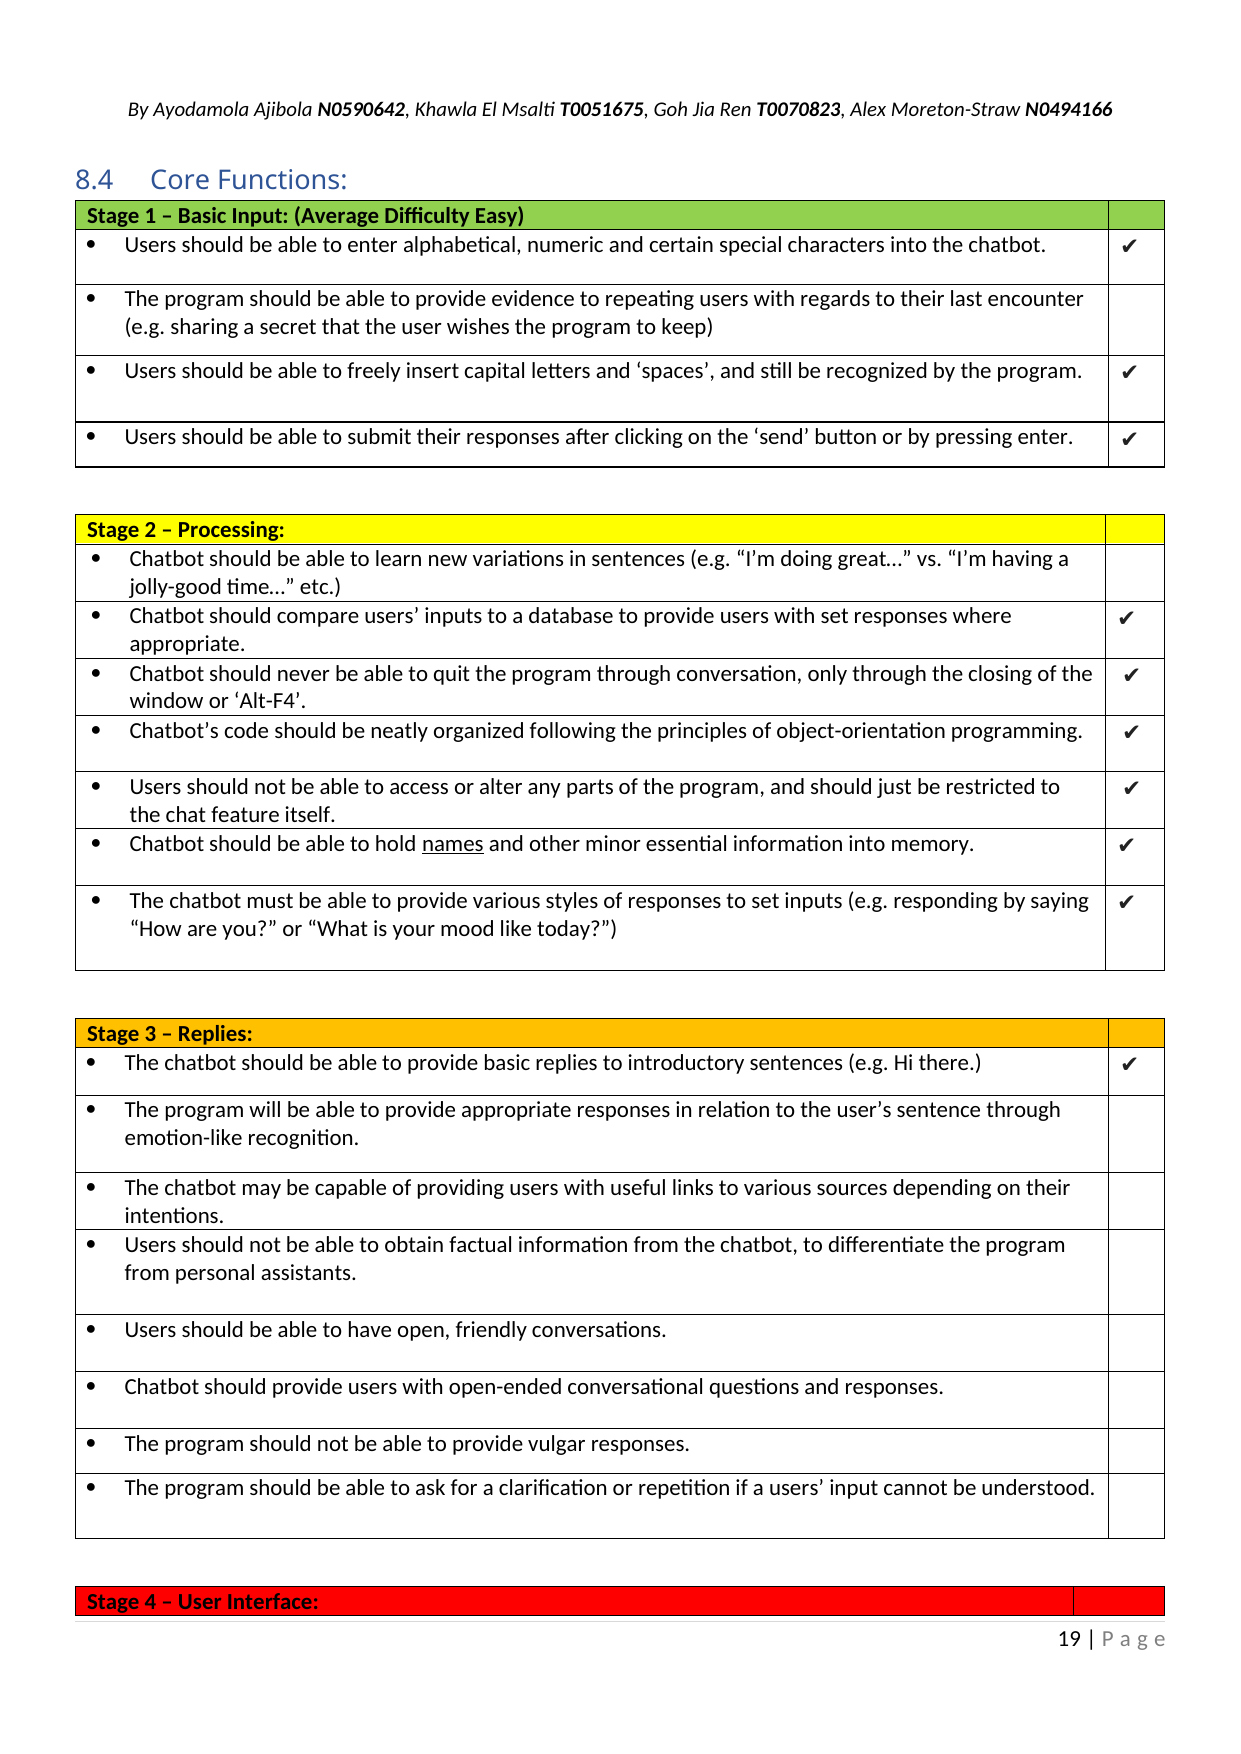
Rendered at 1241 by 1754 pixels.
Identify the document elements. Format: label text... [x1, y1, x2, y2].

table_cell The program should not be able to provide vulgar responses. [76, 1429, 1108, 1472]
table_cell [1109, 1429, 1164, 1472]
table_cell ✔ [1106, 772, 1164, 828]
table_cell ✔ [1106, 602, 1164, 658]
table_cell The chatbot should be able to provide basic replies to introductory sentences (e.g. Hi there.) [76, 1048, 1108, 1094]
table_cell ✔ [1109, 1048, 1164, 1094]
table_header [1109, 1019, 1164, 1047]
table_cell The program will be able to provide appropriate responses in relation to the user’s sentence through emotion-like recognition. [76, 1096, 1108, 1172]
table_cell Users should be able to enter alphabetical, numeric and certain special characters into the chatbot. [76, 230, 1108, 283]
table_cell [1109, 1096, 1164, 1172]
table_cell ✔ [1106, 829, 1164, 885]
table_cell ✔ [1106, 886, 1164, 970]
table_cell Users should be able to freely insert capital letters and ‘spaces’, and still be recognized by the program. [76, 356, 1108, 421]
table_header [1106, 515, 1164, 543]
table_header Stage 4 – User Interface: [76, 1587, 1073, 1615]
table_cell The program should be able to ask for a clarification or repetition if a users’ input cannot be understood. [76, 1474, 1108, 1538]
table_cell [1109, 285, 1164, 355]
table_cell ✔ [1106, 659, 1164, 715]
table_cell Users should not be able to obtain factual information from the chatbot, to differentiate the program from personal assistants. [76, 1230, 1108, 1314]
table_cell Chatbot should compare users’ inputs to a database to provide users with set responses where appropriate. [76, 602, 1105, 658]
table_cell The chatbot must be able to provide various styles of responses to set inputs (e.g. responding by saying “How are you?” or “What is your mood like today?”) [76, 886, 1105, 970]
table_cell The chatbot may be capable of providing users with useful links to various sources depending on their intentions. [76, 1173, 1108, 1229]
table_cell ✔ [1106, 716, 1164, 771]
table_cell ✔ [1109, 356, 1164, 421]
table_cell [1109, 1372, 1164, 1428]
table_header Stage 2 – Processing: [76, 515, 1105, 543]
table_cell Users should be able to submit their responses after clicking on the ‘send’ button or by pressing enter. [76, 423, 1108, 466]
table_cell Chatbot’s code should be neatly organized following the principles of object-orientation programming. [76, 716, 1105, 771]
table_cell Chatbot should be able to hold names and other minor essential information into memory. [76, 829, 1105, 885]
table_cell [1109, 1315, 1164, 1371]
table_cell Chatbot should never be able to quit the program through conversation, only through the closing of the window or ‘Alt-F4’. [76, 659, 1105, 715]
table_cell [1109, 1173, 1164, 1229]
table_cell ✔ [1109, 423, 1164, 466]
table_cell ✔ [1109, 230, 1164, 283]
table_header Stage 1 – Basic Input: (Average Difficulty Easy) [76, 201, 1108, 229]
table_cell Users should not be able to access or alter any parts of the program, and should just be restricted to the chat feature itself. [76, 772, 1105, 828]
table_cell [1109, 1230, 1164, 1314]
table_cell Users should be able to have open, friendly conversations. [76, 1315, 1108, 1371]
table_header Stage 3 – Replies: [76, 1019, 1108, 1047]
table_cell Chatbot should provide users with open-ended conversational questions and responses. [76, 1372, 1108, 1428]
table_cell Chatbot should be able to learn new variations in sentences (e.g. “I’m doing great…” vs. “I’m having a jolly-good time…” etc.) [76, 545, 1105, 601]
subtitle 8.4 Core Functions: [75, 160, 1165, 197]
table_header [1074, 1587, 1164, 1615]
table_cell [1106, 545, 1164, 601]
table_header [1109, 201, 1164, 229]
table_cell [1109, 1474, 1164, 1538]
table_cell The program should be able to provide evidence to repeating users with regards to their last encounter (e.g. sharing a secret that the user wishes the program to keep) [76, 285, 1108, 355]
